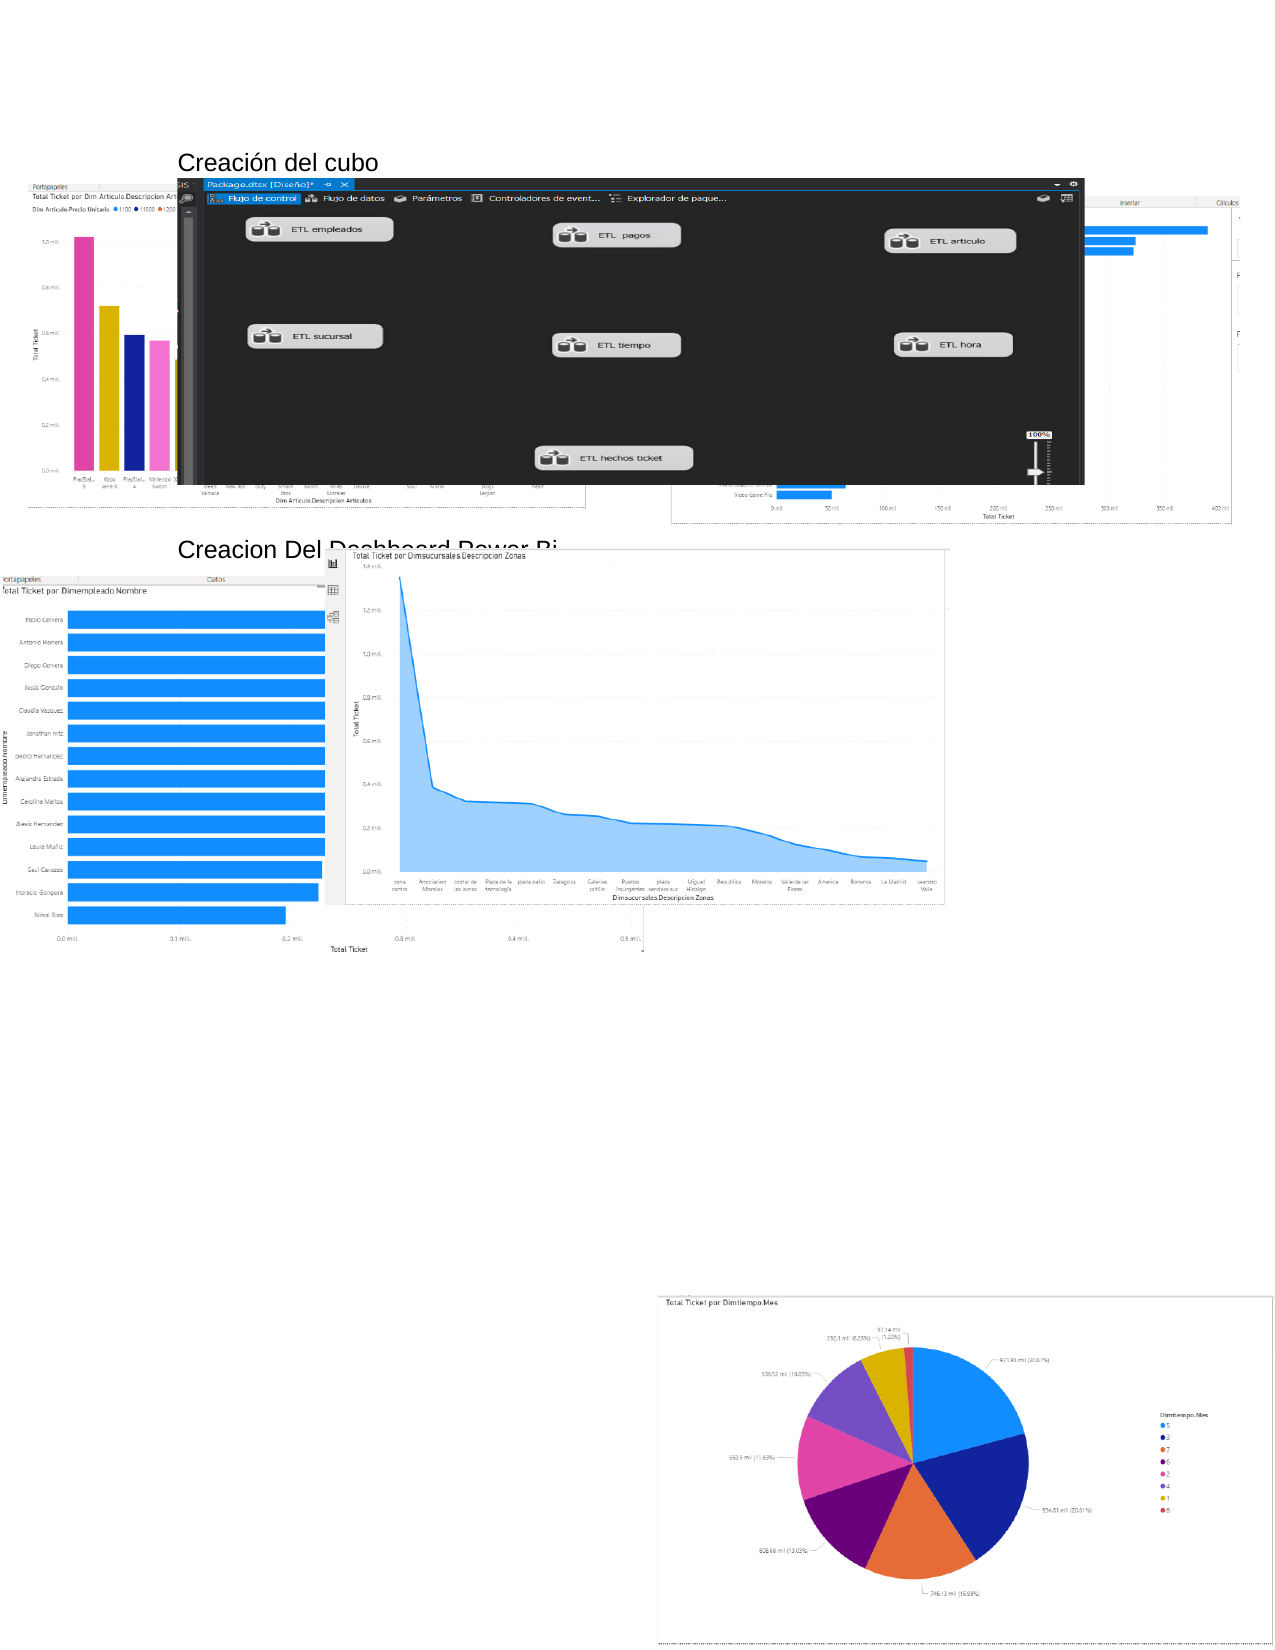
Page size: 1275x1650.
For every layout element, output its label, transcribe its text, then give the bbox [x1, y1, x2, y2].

text Creación del cubo [177, 148, 1098, 176]
picture [657, 1295, 1274, 1646]
text Creacion Del Dashboard Power Bi [177, 485, 1098, 564]
picture [2, 548, 950, 952]
picture [28, 178, 1241, 525]
